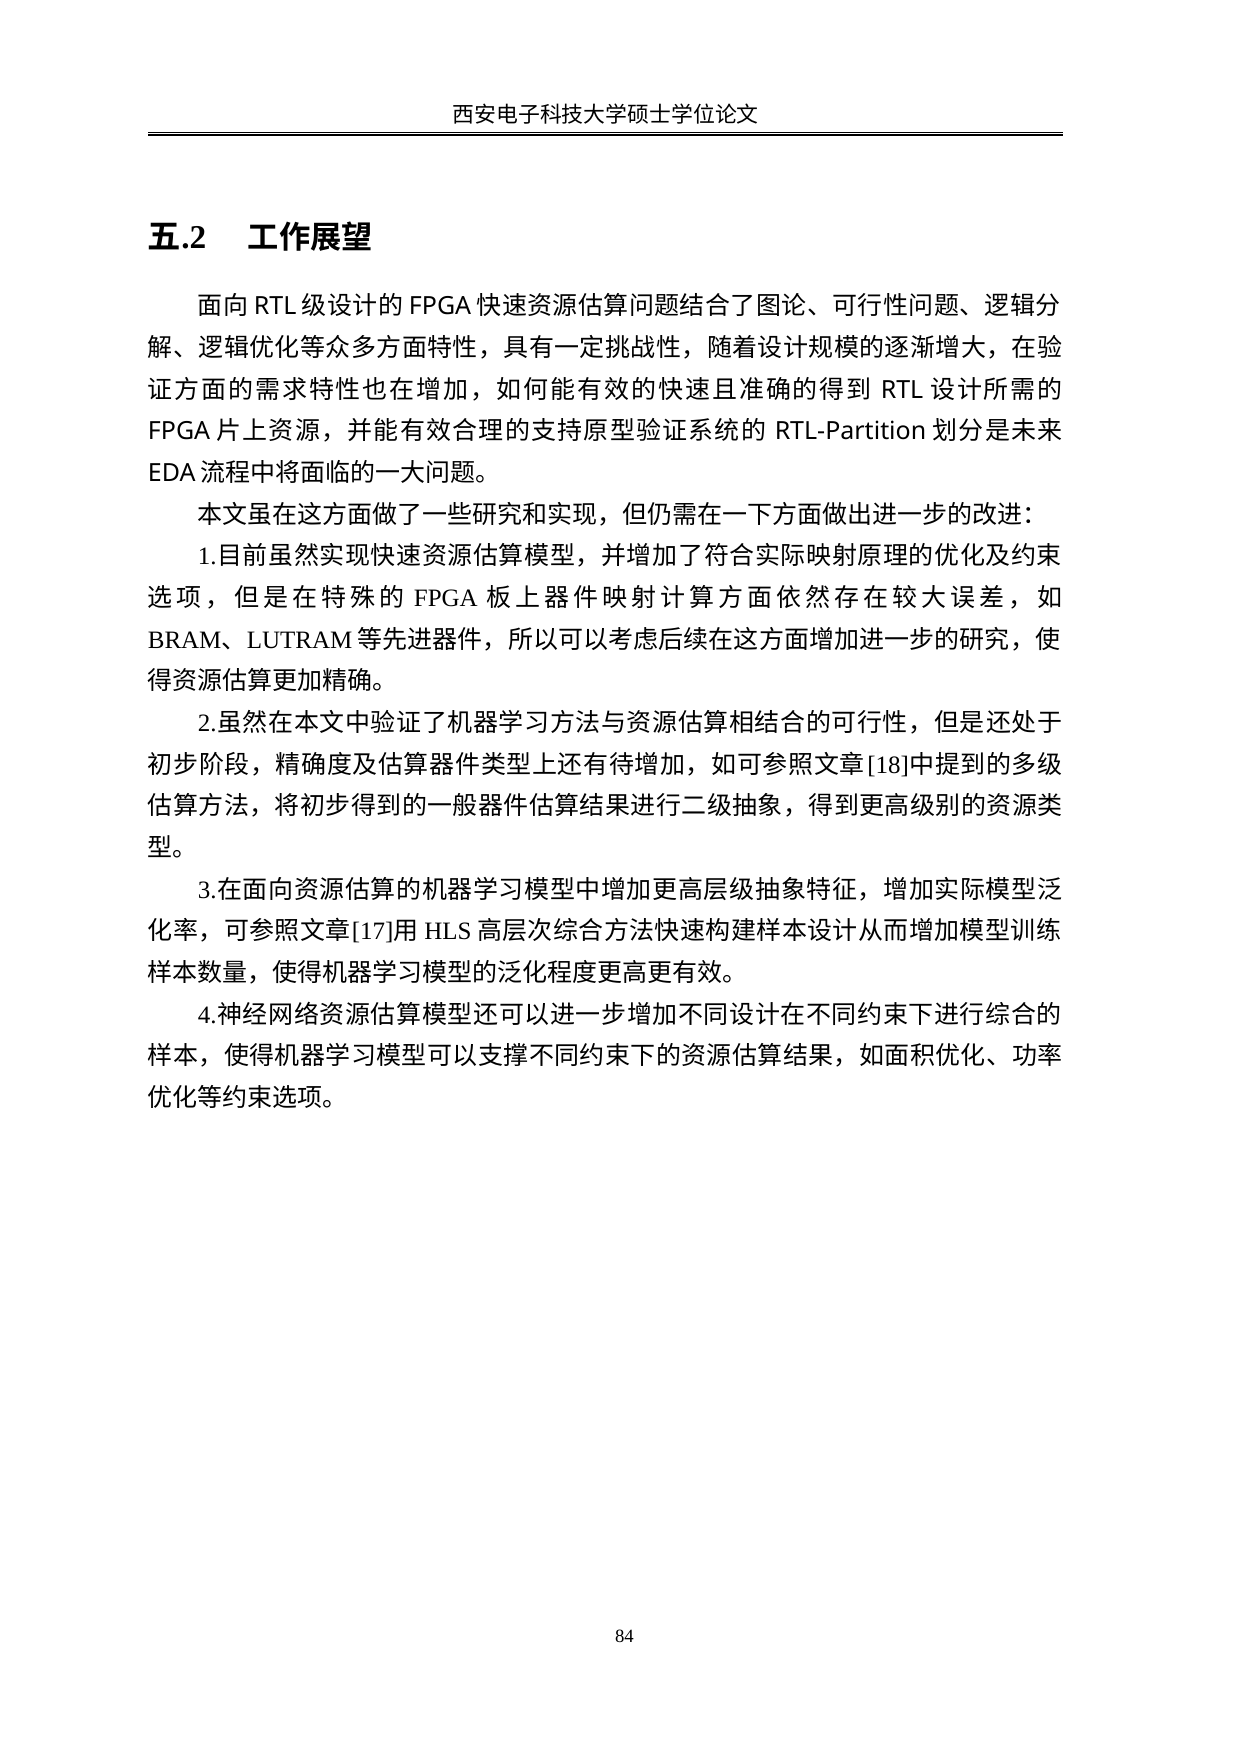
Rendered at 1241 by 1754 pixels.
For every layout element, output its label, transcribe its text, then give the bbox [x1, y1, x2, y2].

text 3.在面向资源估算的机器学习模型中增加更高层级抽象特征，增加实际模型泛化率，可参照文章[17]用HLS高层次综合方法快速构建样本设计从而增加模型训练样本数量，使得机器学习模型的泛化程度更高更有效。 [148, 865, 1063, 990]
subtitle 工作展望 [148, 215, 1063, 256]
text 本文虽在这方面做了一些研究和实现，但仍需在一下方面做出进一步的改进： [148, 490, 1063, 531]
text 面向RTL级设计的FPGA快速资源估算问题结合了图论、可行性问题、逻辑分解、逻辑优化等众多方面特性，具有一定挑战性，随着设计规模的逐渐增大，在验证方面的需求特性也在增加，如何能有效的快速且准确的得到RTL设计所需的FPGA片上资源，并能有效合理的支持原型验证系统的RTL-Partition划分是未来EDA流程中将面临的一大问题。 [148, 281, 1063, 490]
text 1.目前虽然实现快速资源估算模型，并增加了符合实际映射原理的优化及约束选项，但是在特殊的FPGA板上器件映射计算方面依然存在较大误差，如BRAM、LUTRAM等先进器件，所以可以考虑后续在这方面增加进一步的研究，使得资源估算更加精确。 [148, 531, 1063, 698]
text 4.神经网络资源估算模型还可以进一步增加不同设计在不同约束下进行综合的样本，使得机器学习模型可以支撑不同约束下的资源估算结果，如面积优化、功率优化等约束选项。 [148, 990, 1063, 1115]
text 2.虽然在本文中验证了机器学习方法与资源估算相结合的可行性，但是还处于初步阶段，精确度及估算器件类型上还有待增加，如可参照文章[18]中提到的多级估算方法，将初步得到的一般器件估算结果进行二级抽象，得到更高级别的资源类型。 [148, 698, 1063, 865]
